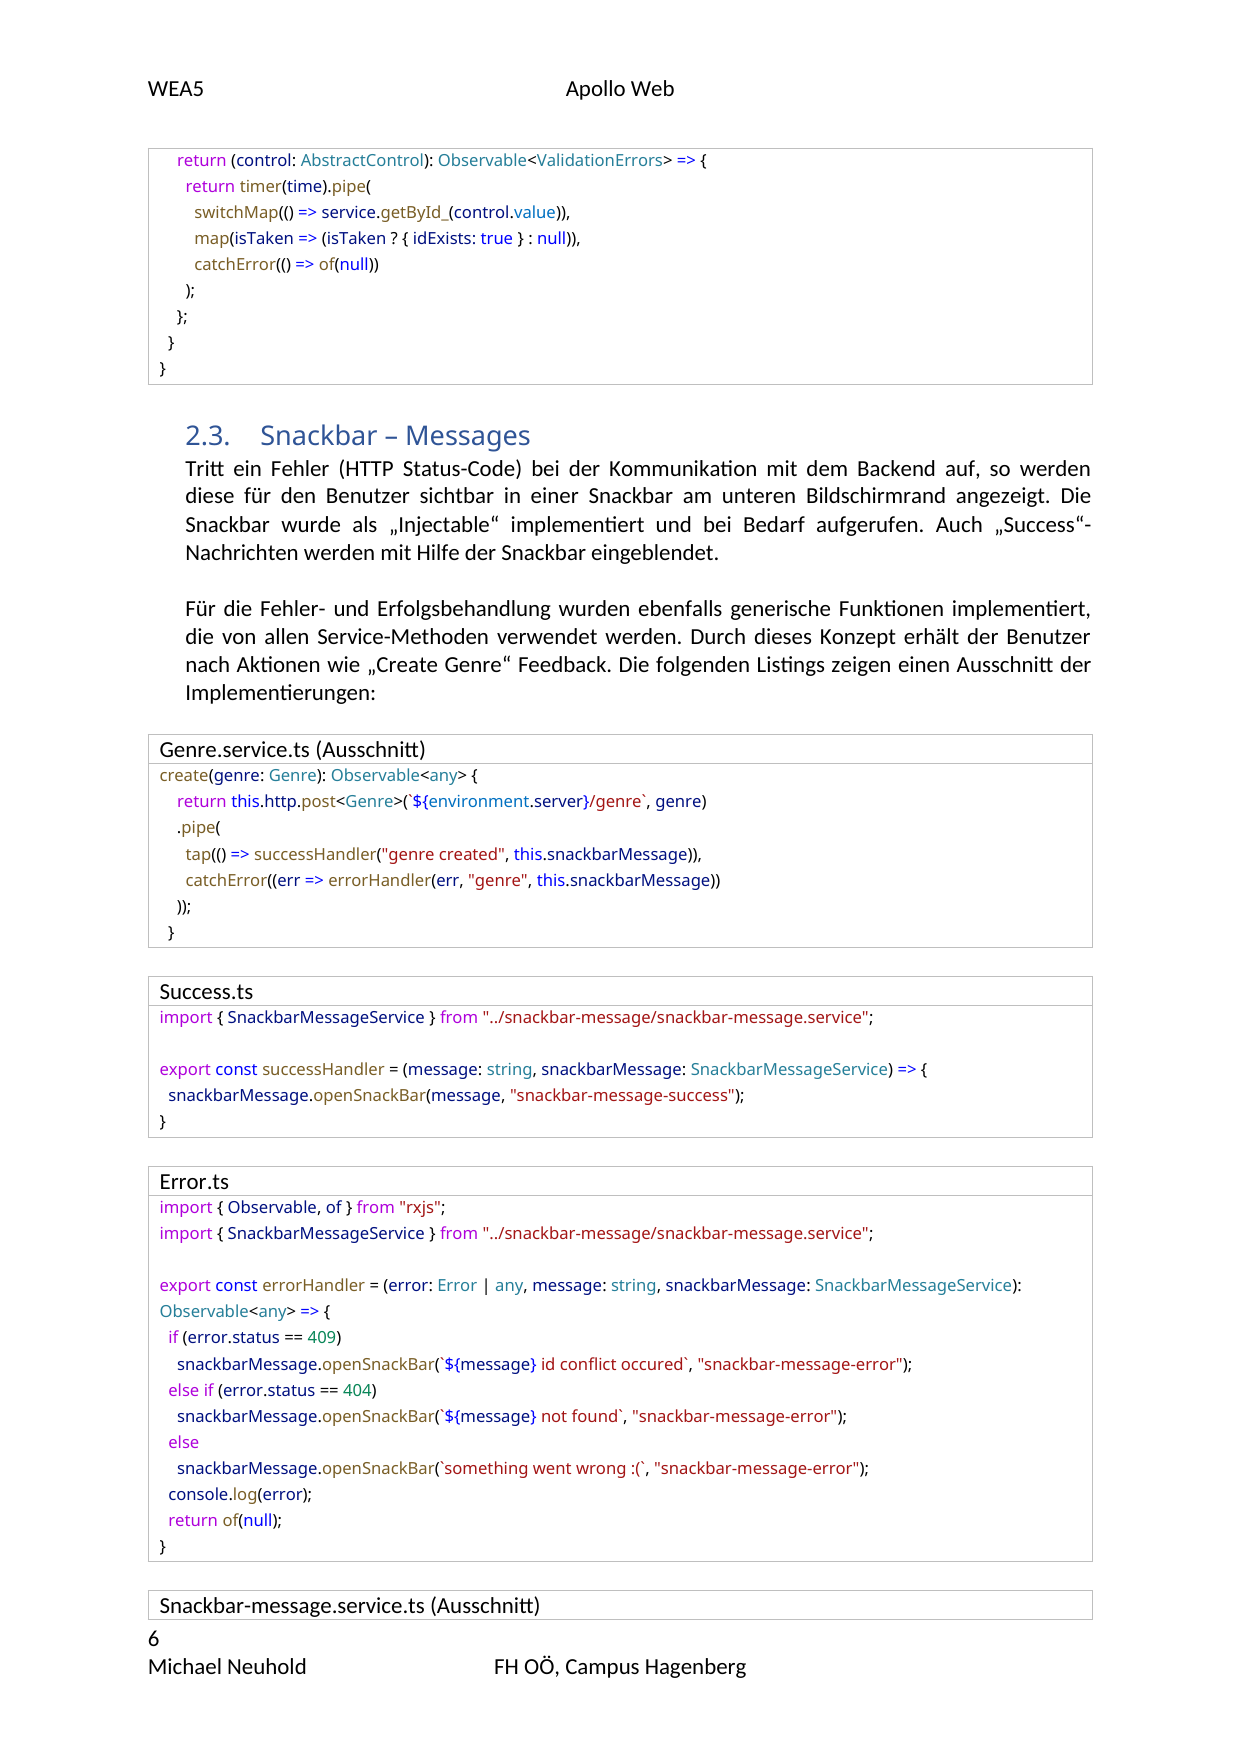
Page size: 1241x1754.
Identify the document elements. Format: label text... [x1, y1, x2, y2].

table_header Error.ts [149, 1167, 1092, 1195]
table_cell import { Observable, of } from "rxjs"; import { SnackbarMessageService } from "../snackbar-message/snackbar-message.service"; export const errorHandler = (error: Error | any, message: string, snackbarMessage: SnackbarMessageService): Observable<any> => { if (error.status == 409) snackbarMessage.openSnackBar(`${message} id conflict occured`, "snackbar-message-error"); else if (error.status == 404) snackbarMessage.openSnackBar(`${message} not found`, "snackbar-message-error"); else snackbarMessage.openSnackBar(`something went wrong :(`, "snackbar-message-error"); console.log(error); return of(null); } [149, 1196, 1092, 1561]
text Für die Fehler- und Erfolgsbehandlung wurden ebenfalls generische Funktionen implementiert, die von allen Service-Methoden verwendet werden. Durch dieses Konzept erhält der Benutzer nach Aktionen wie „Create Genre“ Feedback. Die folgenden Listings zeigen einen Ausschnitt der Implementierungen: [185, 594, 1093, 706]
table_cell create(genre: Genre): Observable<any> { return this.http.post<Genre>(`${environment.server}/genre`, genre) .pipe( tap(() => successHandler("genre created", this.snackbarMessage)), catchError((err => errorHandler(err, "genre", this.snackbarMessage)) )); } [149, 764, 1092, 947]
table_header Snackbar-message.service.ts (Ausschnitt) [149, 1591, 1092, 1619]
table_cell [149, 149, 1092, 383]
table_cell import { SnackbarMessageService } from "../snackbar-message/snackbar-message.service"; export const successHandler = (message: string, snackbarMessage: SnackbarMessageService) => { snackbarMessage.openSnackBar(message, "snackbar-message-success"); } [149, 1006, 1092, 1137]
text Tritt ein Fehler (HTTP Status-Code) bei der Kommunikation mit dem Backend auf, so werden diese für den Benutzer sichtbar in einer Snackbar am unteren Bildschirmrand angezeigt. Die Snackbar wurde als „Injectable“ implementiert und bei Bedarf aufgerufen. Auch „Success“-Nachrichten werden mit Hilfe der Snackbar eingeblendet. [185, 454, 1093, 566]
subtitle Snackbar – Messages [185, 417, 1093, 454]
table_header Genre.service.ts (Ausschnitt) [149, 735, 1092, 763]
table_header Success.ts [149, 977, 1092, 1005]
